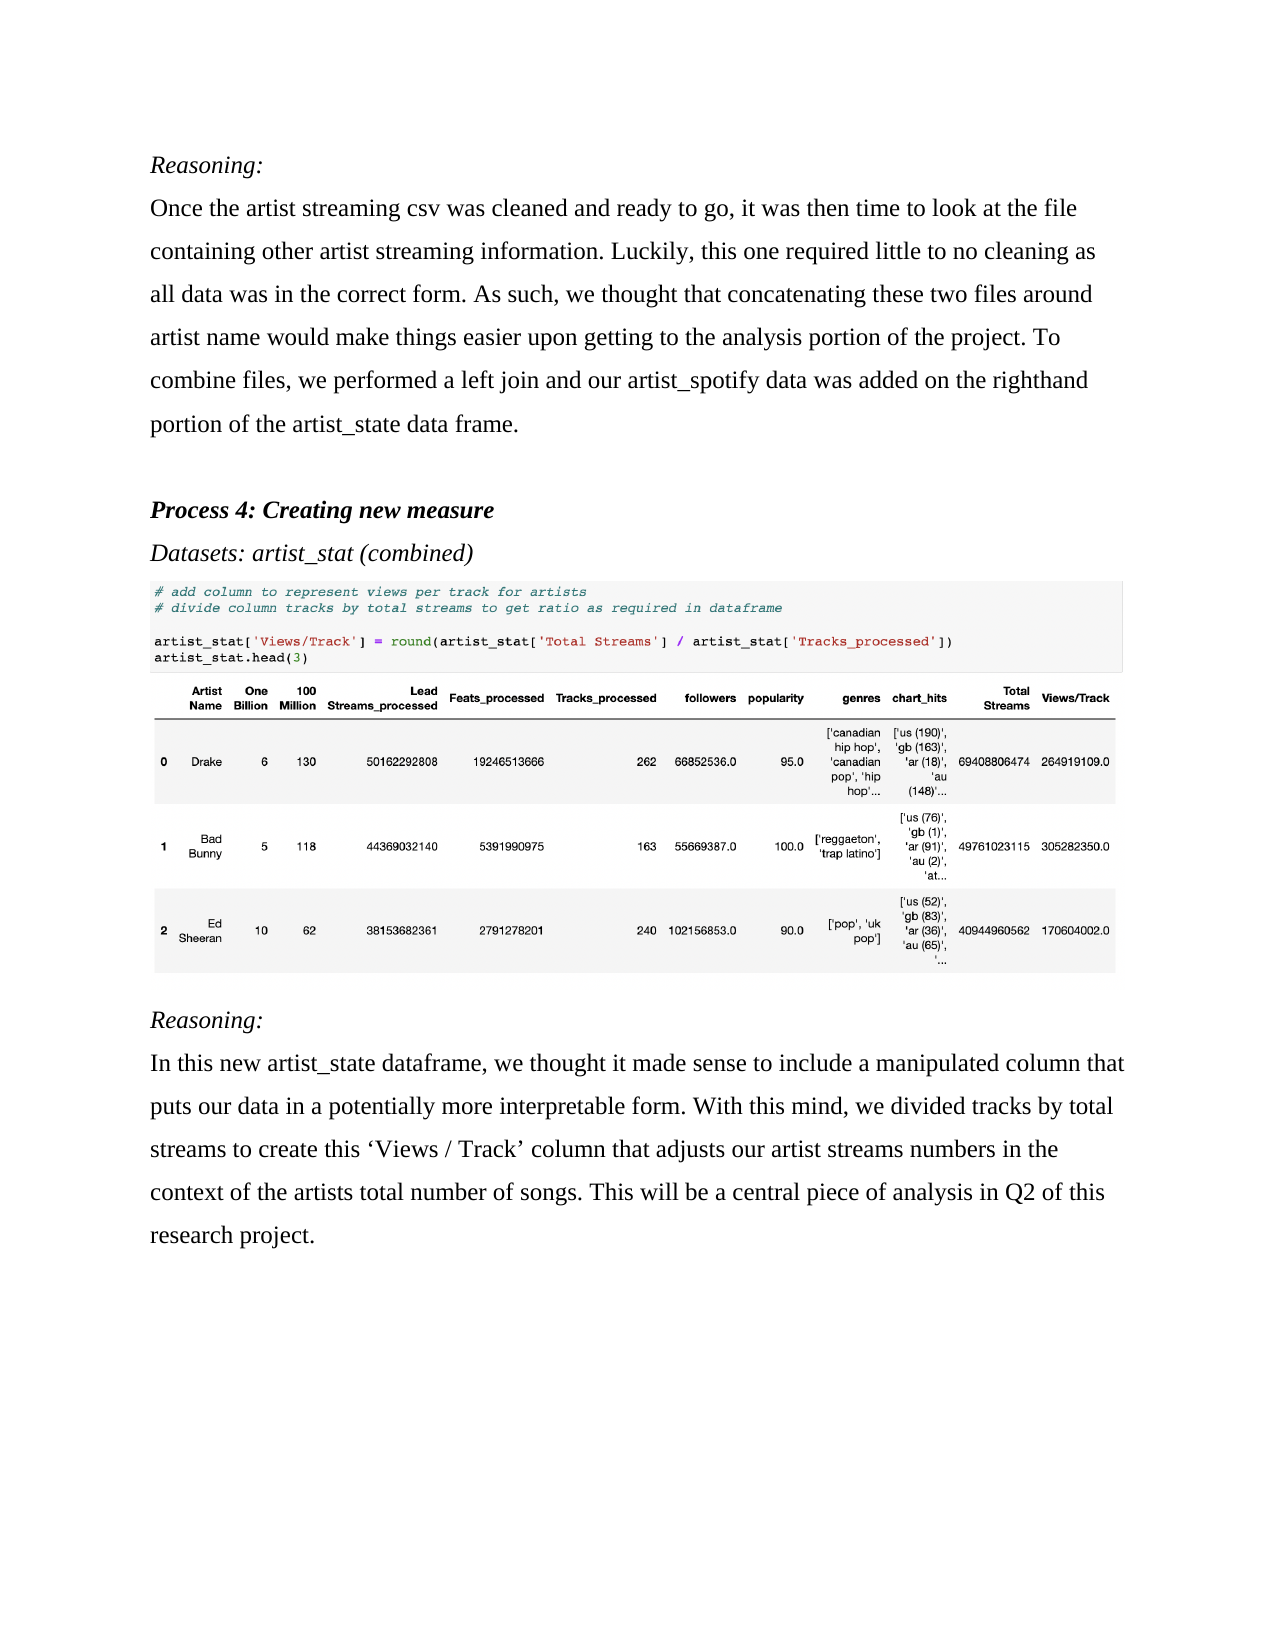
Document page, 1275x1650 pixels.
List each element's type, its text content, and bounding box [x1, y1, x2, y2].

text In this new artist_state dataframe, we thought it made sense to include a manipulated column that puts our data in a potentially more interpretable form. With this mind, we divided tracks by total streams to create this ‘Views / Track’ column that adjusts our artist streams numbers in the context of the artists total number of songs. This will be a central piece of analysis in Q2 of this research project. [150, 1048, 1125, 1249]
text Datasets: artist_stat (combined) [150, 538, 1125, 567]
text Process 4: Creating new measure [150, 495, 1125, 524]
picture [150, 581, 1125, 990]
text Reasoning: [150, 150, 1125, 179]
text Once the artist streaming csv was cleaned and ready to go, it was then time to look at the file containing other artist streaming information. Luckily, this one required little to no cleaning as all data was in the correct form. As such, we thought that concatenating these two files around artist name would make things easier upon getting to the analysis portion of the project. To combine files, we performed a left join and our artist_spotify data was added on the righthand portion of the artist_state data frame. [150, 193, 1125, 437]
text Reasoning: [150, 1005, 1125, 1033]
